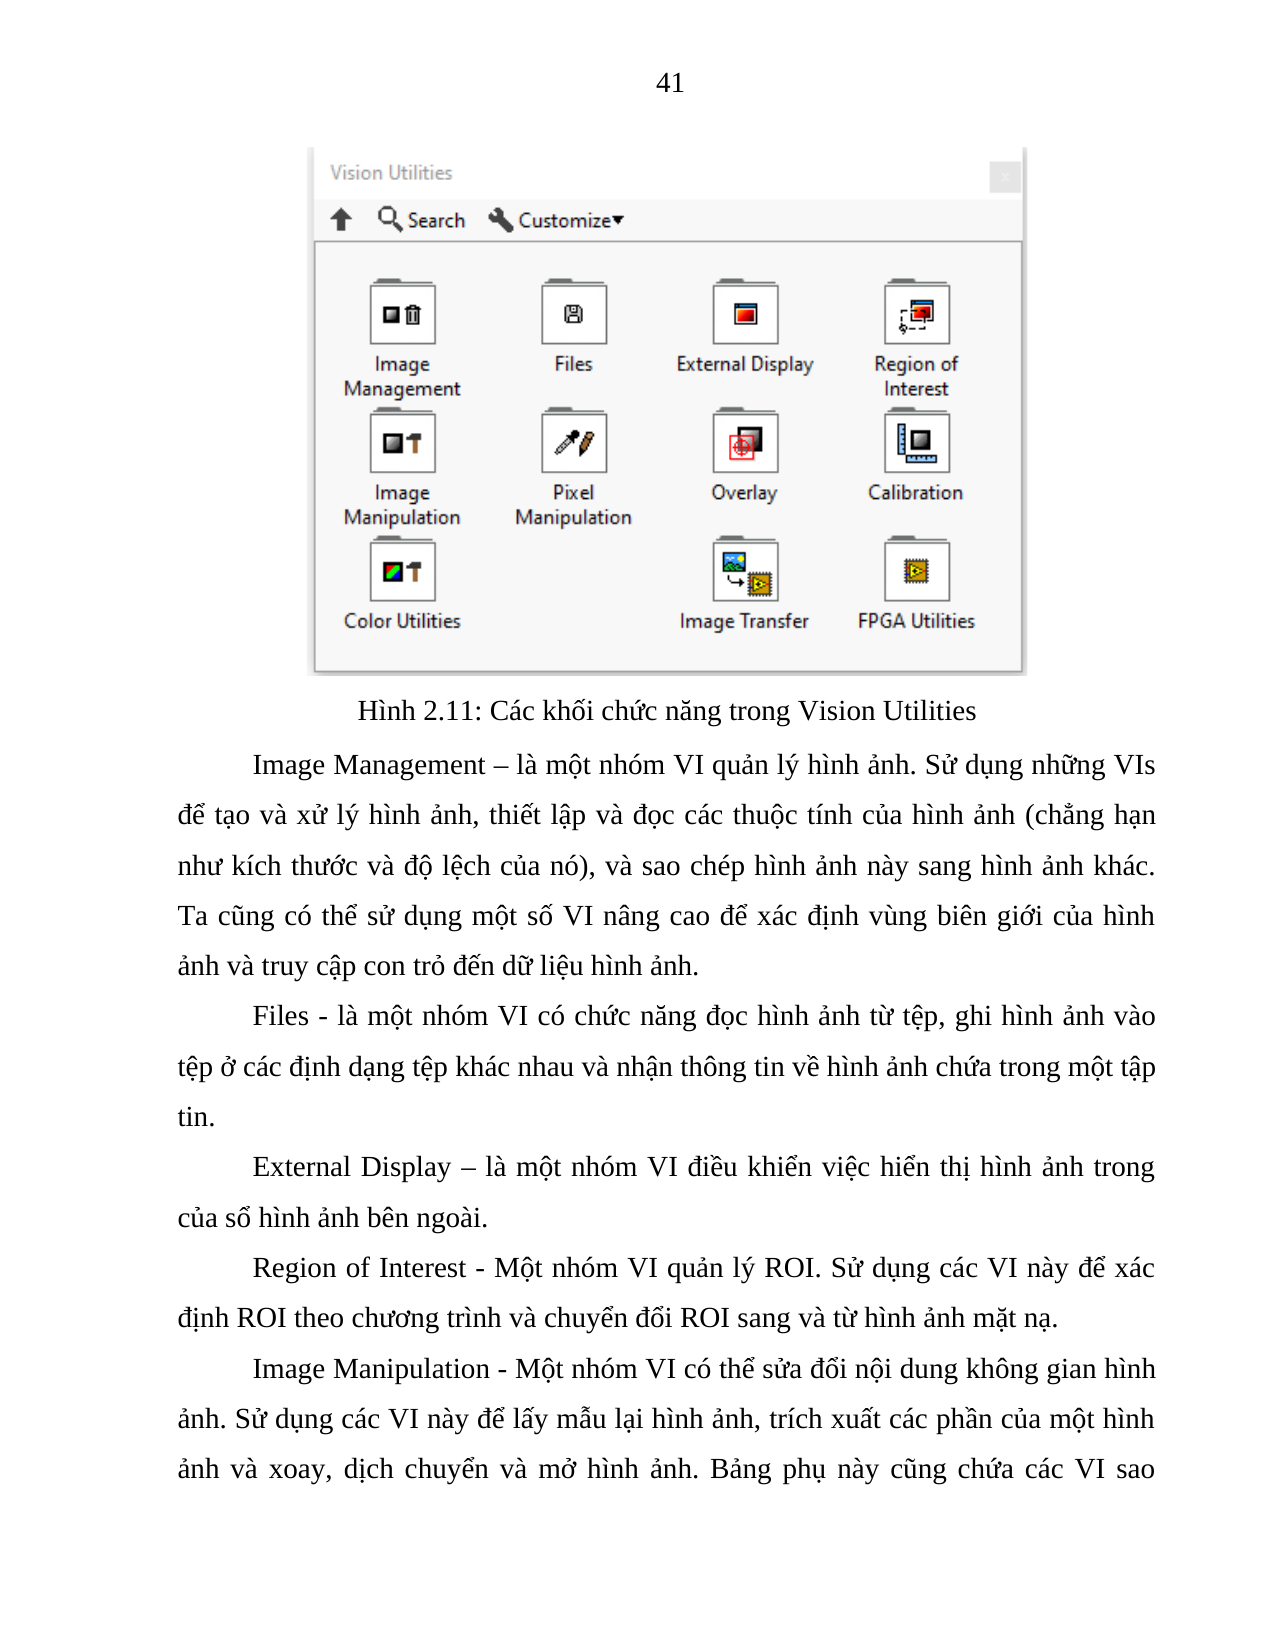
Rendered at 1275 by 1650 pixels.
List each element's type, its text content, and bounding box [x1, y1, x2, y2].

text External Display – là một nhóm VI điều khiển việc hiển thị hình ảnh trong của sổ hình ảnh bên ngoài. [177, 1149, 1157, 1233]
text Region of Interest - Một nhóm VI quản lý ROI. Sử dụng các VI này để xác định ROI theo chương trình và chuyển đổi ROI sang và từ hình ảnh mặt nạ. [177, 1250, 1157, 1334]
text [177, 1351, 1157, 1485]
text Files - là một nhóm VI có chức năng đọc hình ảnh từ tệp, ghi hình ảnh vào tệp ở các định dạng tệp khác nhau và nhận thông tin về hình ảnh chứa trong một tập tin. [177, 998, 1157, 1133]
text Hình 2.11: Các khối chức năng trong Vision Utilities [177, 693, 1157, 726]
text Image Management – là một nhóm VI quản lý hình ảnh. Sử dụng những VIs để tạo và xử lý hình ảnh, thiết lập và đọc các thuộc tính của hình ảnh (chẳng hạn như kích thước và độ lệch của nó), và sao chép hình ảnh này sang hình ảnh khác. Ta cũng có thể sử dụng một số VI nâng cao để xác định vùng biên giới của hình ảnh và truy cập con trỏ đến dữ liệu hình ảnh. [177, 747, 1157, 982]
picture [306, 147, 1028, 676]
